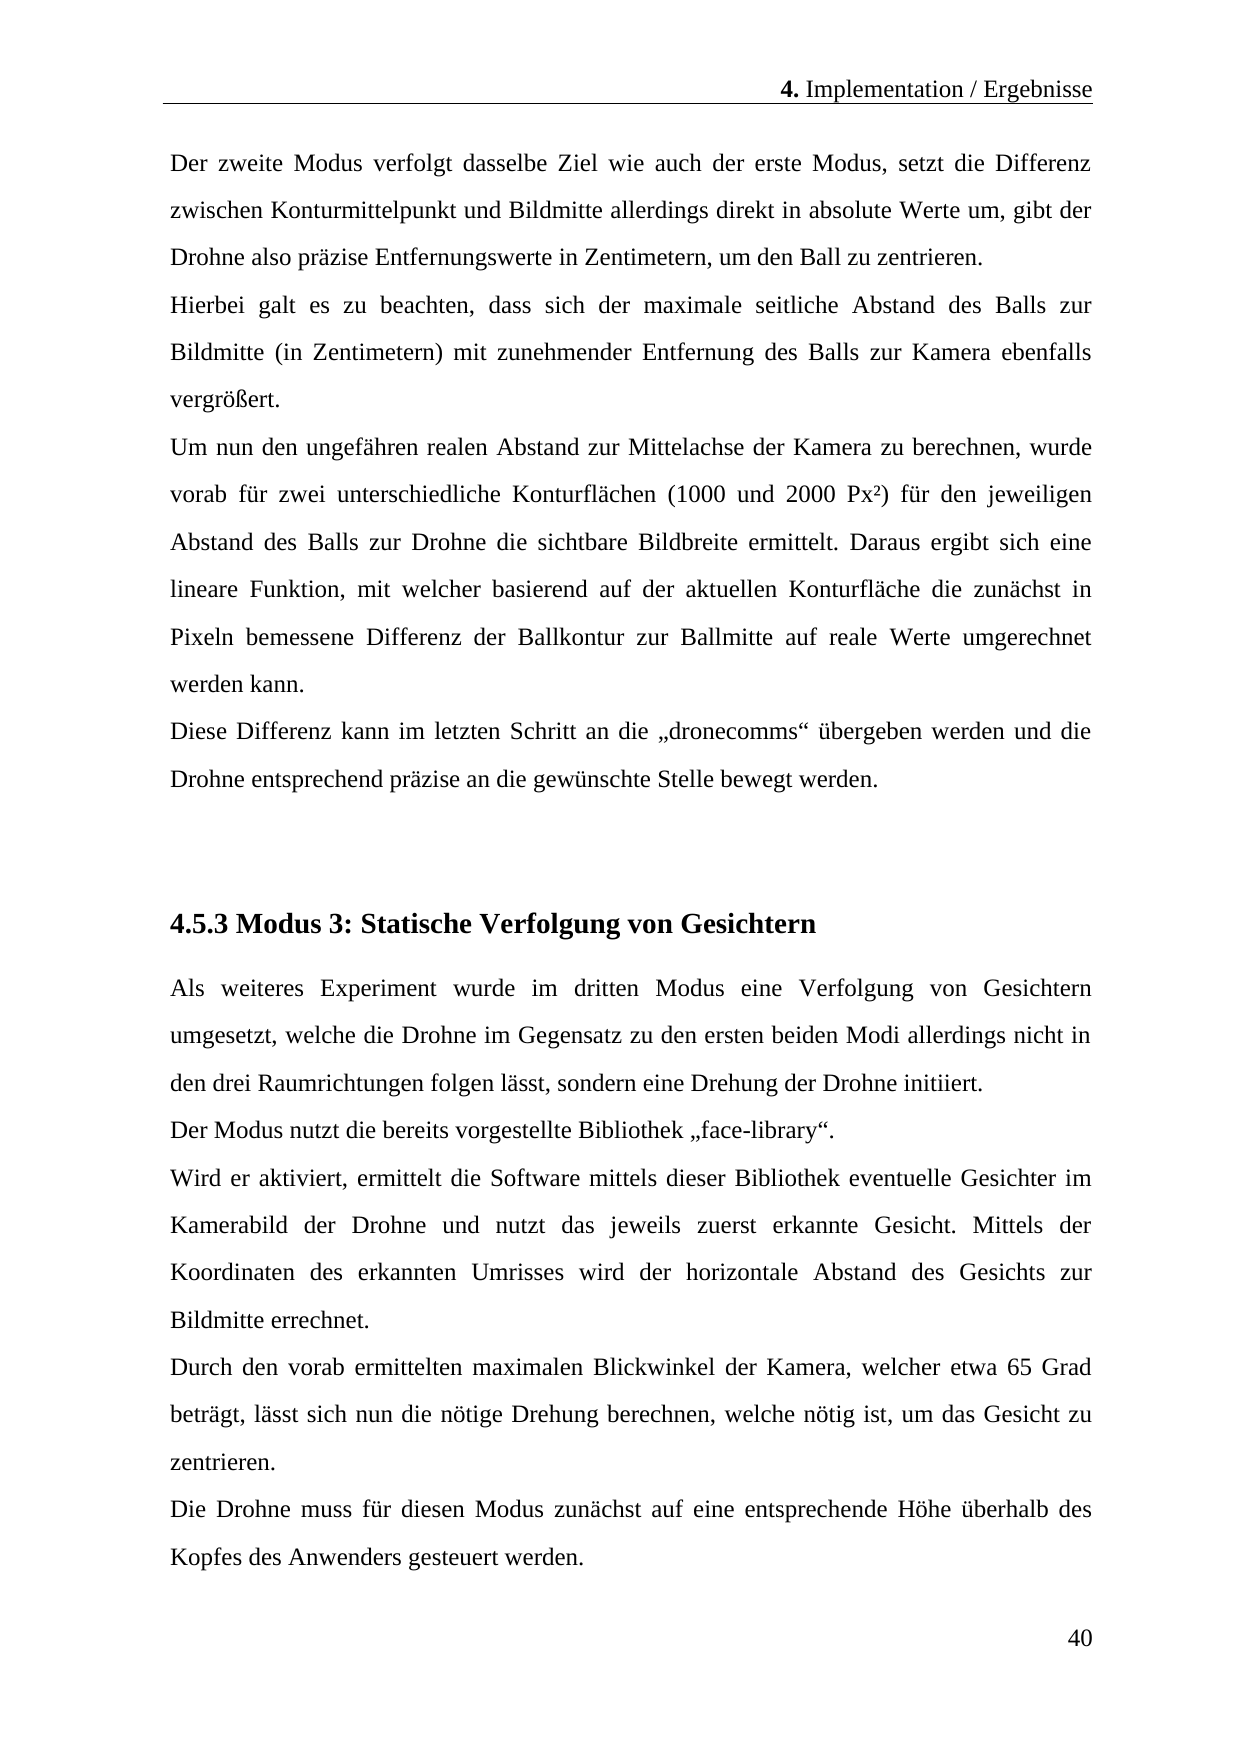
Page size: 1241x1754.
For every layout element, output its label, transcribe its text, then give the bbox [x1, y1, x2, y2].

text Durch den vorab ermittelten maximalen Blickwinkel der Kamera, welcher etwa 65 Grad beträgt, lässt sich nun die nötige Drehung berechnen, welche nötig ist, um das Gesicht zu zentrieren. [170, 1352, 1093, 1476]
text Als weiteres Experiment wurde im dritten Modus eine Verfolgung von Gesichtern umgesetzt, welche die Drohne im Gegensatz zu den ersten beiden Modi allerdings nicht in den drei Raumrichtungen folgen lässt, sondern eine Drehung der Drohne initiiert. [170, 973, 1093, 1097]
text Der Modus nutzt die bereits vorgestellte Bibliothek „face-library“. [170, 1115, 1093, 1144]
text Wird er aktiviert, ermittelt die Software mittels dieser Bibliothek eventuelle Gesichter im Kamerabild der Drohne und nutzt das jeweils zuerst erkannte Gesicht. Mittels der Koordinaten des erkannten Umrisses wird der horizontale Abstand des Gesichts zur Bildmitte errechnet. [170, 1163, 1093, 1333]
subtitle 4.5.3 Modus 3: Statische Verfolgung von Gesichtern [170, 906, 1093, 939]
text Der zweite Modus verfolgt dasselbe Ziel wie auch der erste Modus, setzt die Differenz zwischen Konturmittelpunkt und Bildmitte allerdings direkt in absolute Werte um, gibt der Drohne also präzise Entfernungswerte in Zentimetern, um den Ball zu zentrieren. [170, 148, 1093, 271]
text Die Drohne muss für diesen Modus zunächst auf eine entsprechende Höhe überhalb des Kopfes des Anwenders gesteuert werden. [170, 1494, 1093, 1571]
text Um nun den ungefähren realen Abstand zur Mittelachse der Kamera zu berechnen, wurde vorab für zwei unterschiedliche Konturflächen (1000 und 2000 Px²) für den jeweiligen Abstand des Balls zur Drohne die sichtbare Bildbreite ermittelt. Daraus ergibt sich eine lineare Funktion, mit welcher basierend auf der aktuellen Konturfläche die zunächst in Pixeln bemessene Differenz der Ballkontur zur Ballmitte auf reale Werte umgerechnet werden kann. [170, 432, 1093, 698]
text Hierbei galt es zu beachten, dass sich der maximale seitliche Abstand des Balls zur Bildmitte (in Zentimetern) mit zunehmender Entfernung des Balls zur Kamera ebenfalls vergrößert. [170, 290, 1093, 413]
text Diese Differenz kann im letzten Schritt an die „dronecomms“ übergeben werden und die Drohne entsprechend präzise an die gewünschte Stelle bewegt werden. [170, 716, 1093, 792]
